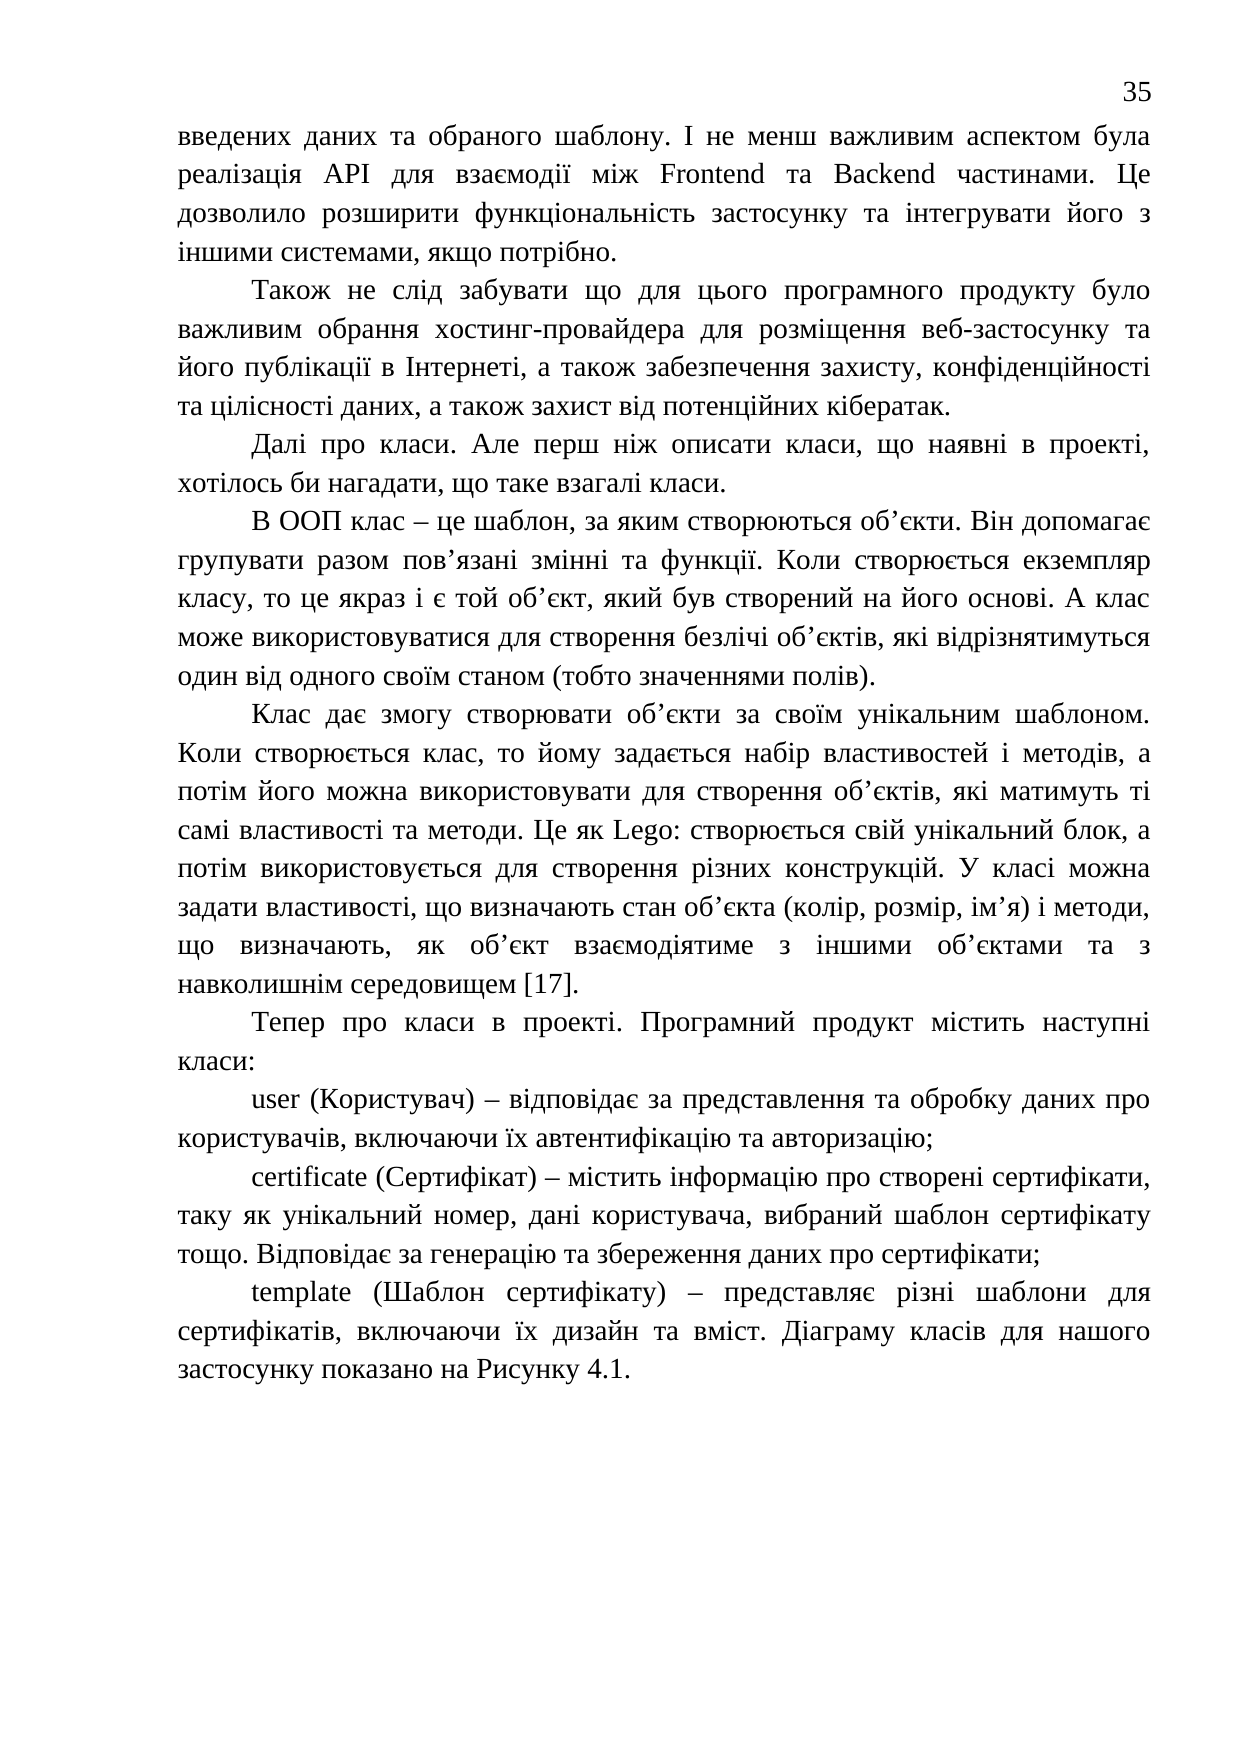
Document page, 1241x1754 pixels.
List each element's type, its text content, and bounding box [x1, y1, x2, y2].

text В ООП клас – це шаблон, за яким створюються об’єкти. Він допомагає групувати разом пов’язані змінні та функції. Коли створюється екземпляр класу, то це якраз і є той об’єкт, який був створений на його основі. А клас може використовуватися для створення безлічі об’єктів, які відрізнятимуться один від одного своїм станом (тобто значеннями полів). [177, 503, 1152, 691]
text Також не слід забувати що для цього програмного продукту було важливим обрання хостинг-провайдера для розміщення веб-застосунку та його публікації в Інтернеті, а також забезпечення захисту, конфіденційності та цілісності даних, а також захист від потенційних кібератак. [177, 272, 1152, 421]
text user (Користувач) – відповідає за представлення та обробку даних про користувачів, включаючи їх автентифікацію та авторизацію; [177, 1082, 1152, 1154]
text template (Шаблон сертифікату) – представляє різні шаблони для сертифікатів, включаючи їх дизайн та вміст. Діаграму класів для нашого застосунку показано на Рисунку 4.1. [177, 1274, 1152, 1385]
text Далі про класи. Але перш ніж описати класи, що наявні в проекті, хотілось би нагадати, що таке взагалі класи. [177, 426, 1152, 498]
text certificate (Сертифікат) – містить інформацію про створені сертифікати, таку як унікальний номер, дані користувача, вибраний шаблон сертифікату тощо. Відповідає за генерацію та збереження даних про сертифікати; [177, 1159, 1152, 1269]
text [177, 118, 1152, 267]
text Клас дає змогу створювати об’єкти за своїм унікальним шаблоном. Коли створюється клас, то йому задається набір властивостей і методів, а потім його можна використовувати для створення об’єктів, які матимуть ті самі властивості та методи. Це як Lego: створюється свій унікальний блок, а потім використовується для створення різних конструкцій. У класі можна задати властивості, що визначають стан об’єкта (колір, розмір, ім’я) і методи, що визначають, як об’єкт взаємодіятиме з іншими об’єктами та з навколишнім середовищем [17]. [177, 696, 1152, 999]
text Тепер про класи в проекті. Програмний продукт містить наступні класи: [177, 1004, 1152, 1077]
